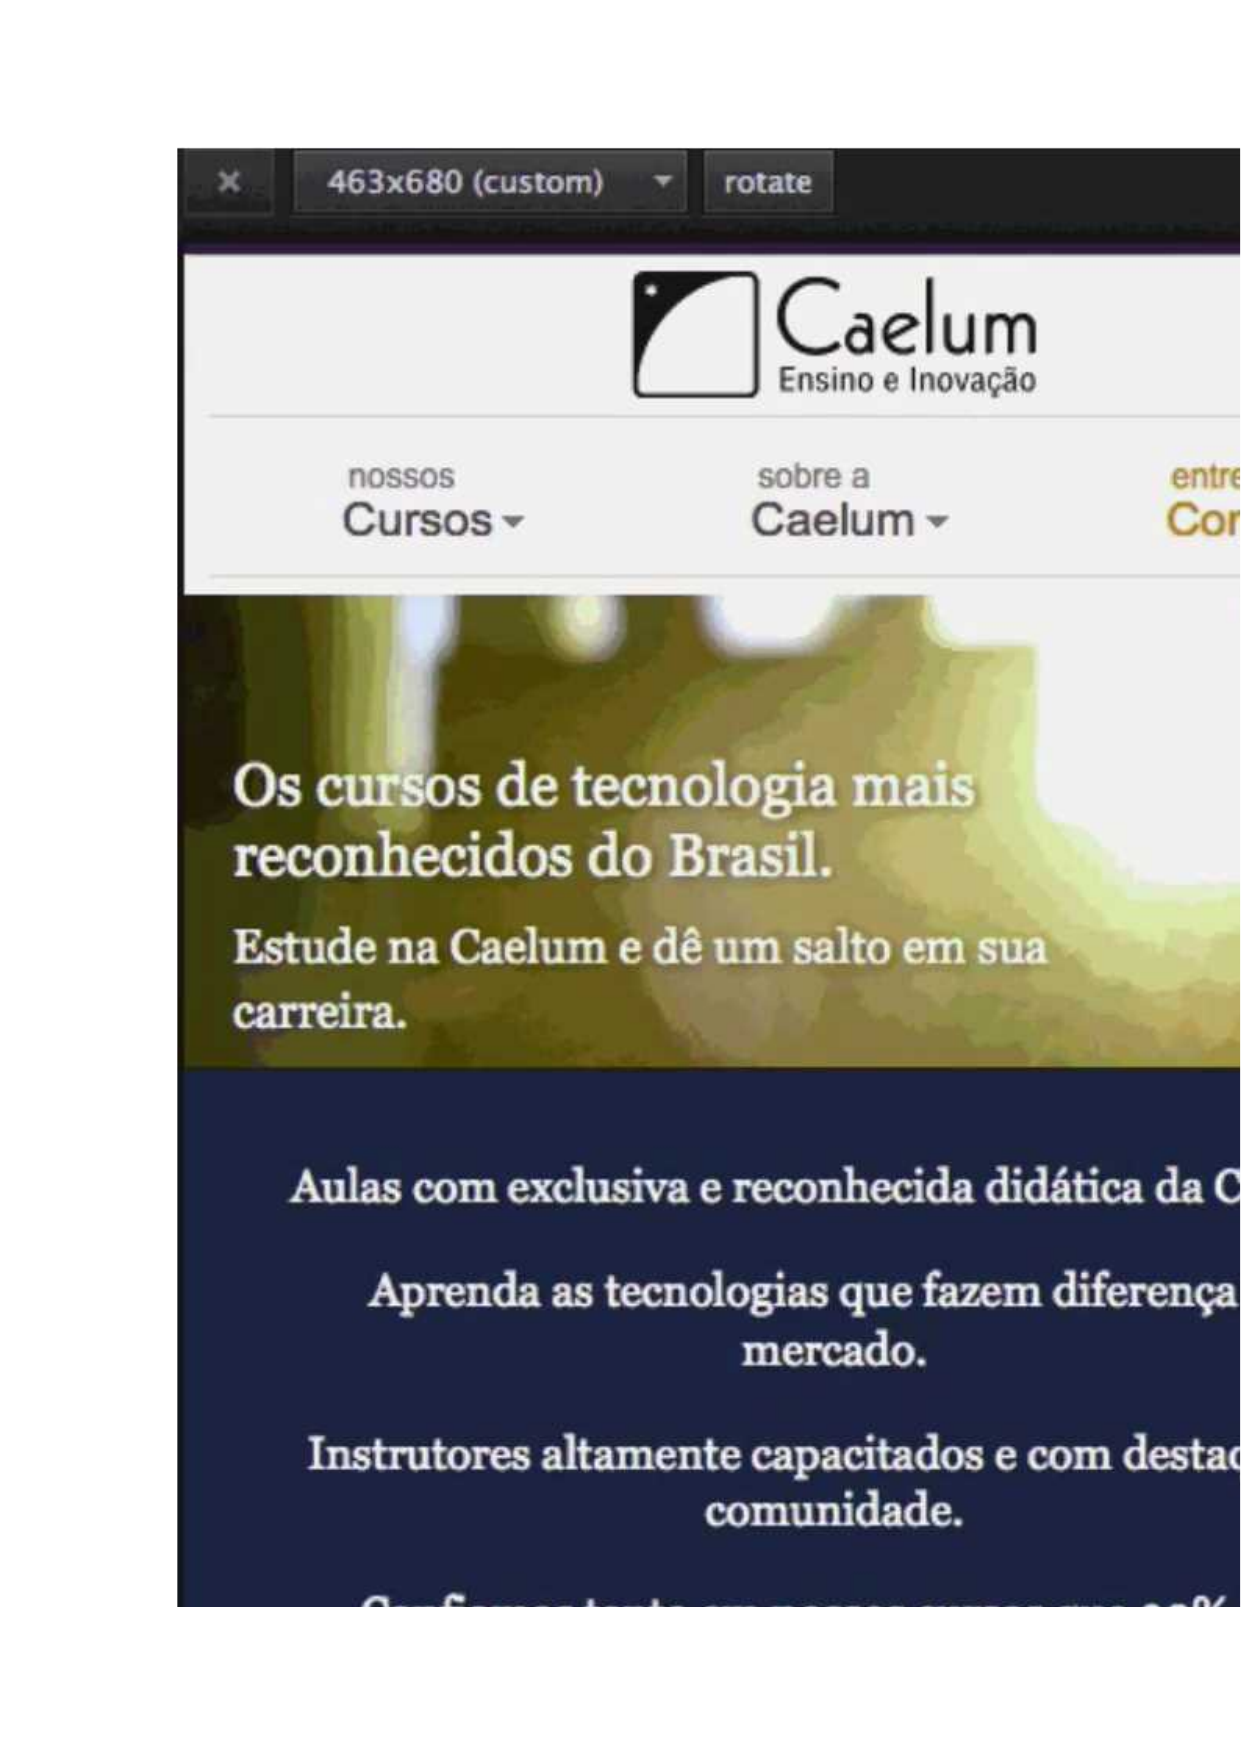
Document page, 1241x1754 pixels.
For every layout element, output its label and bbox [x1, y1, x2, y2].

picture [177, 147, 1241, 1607]
